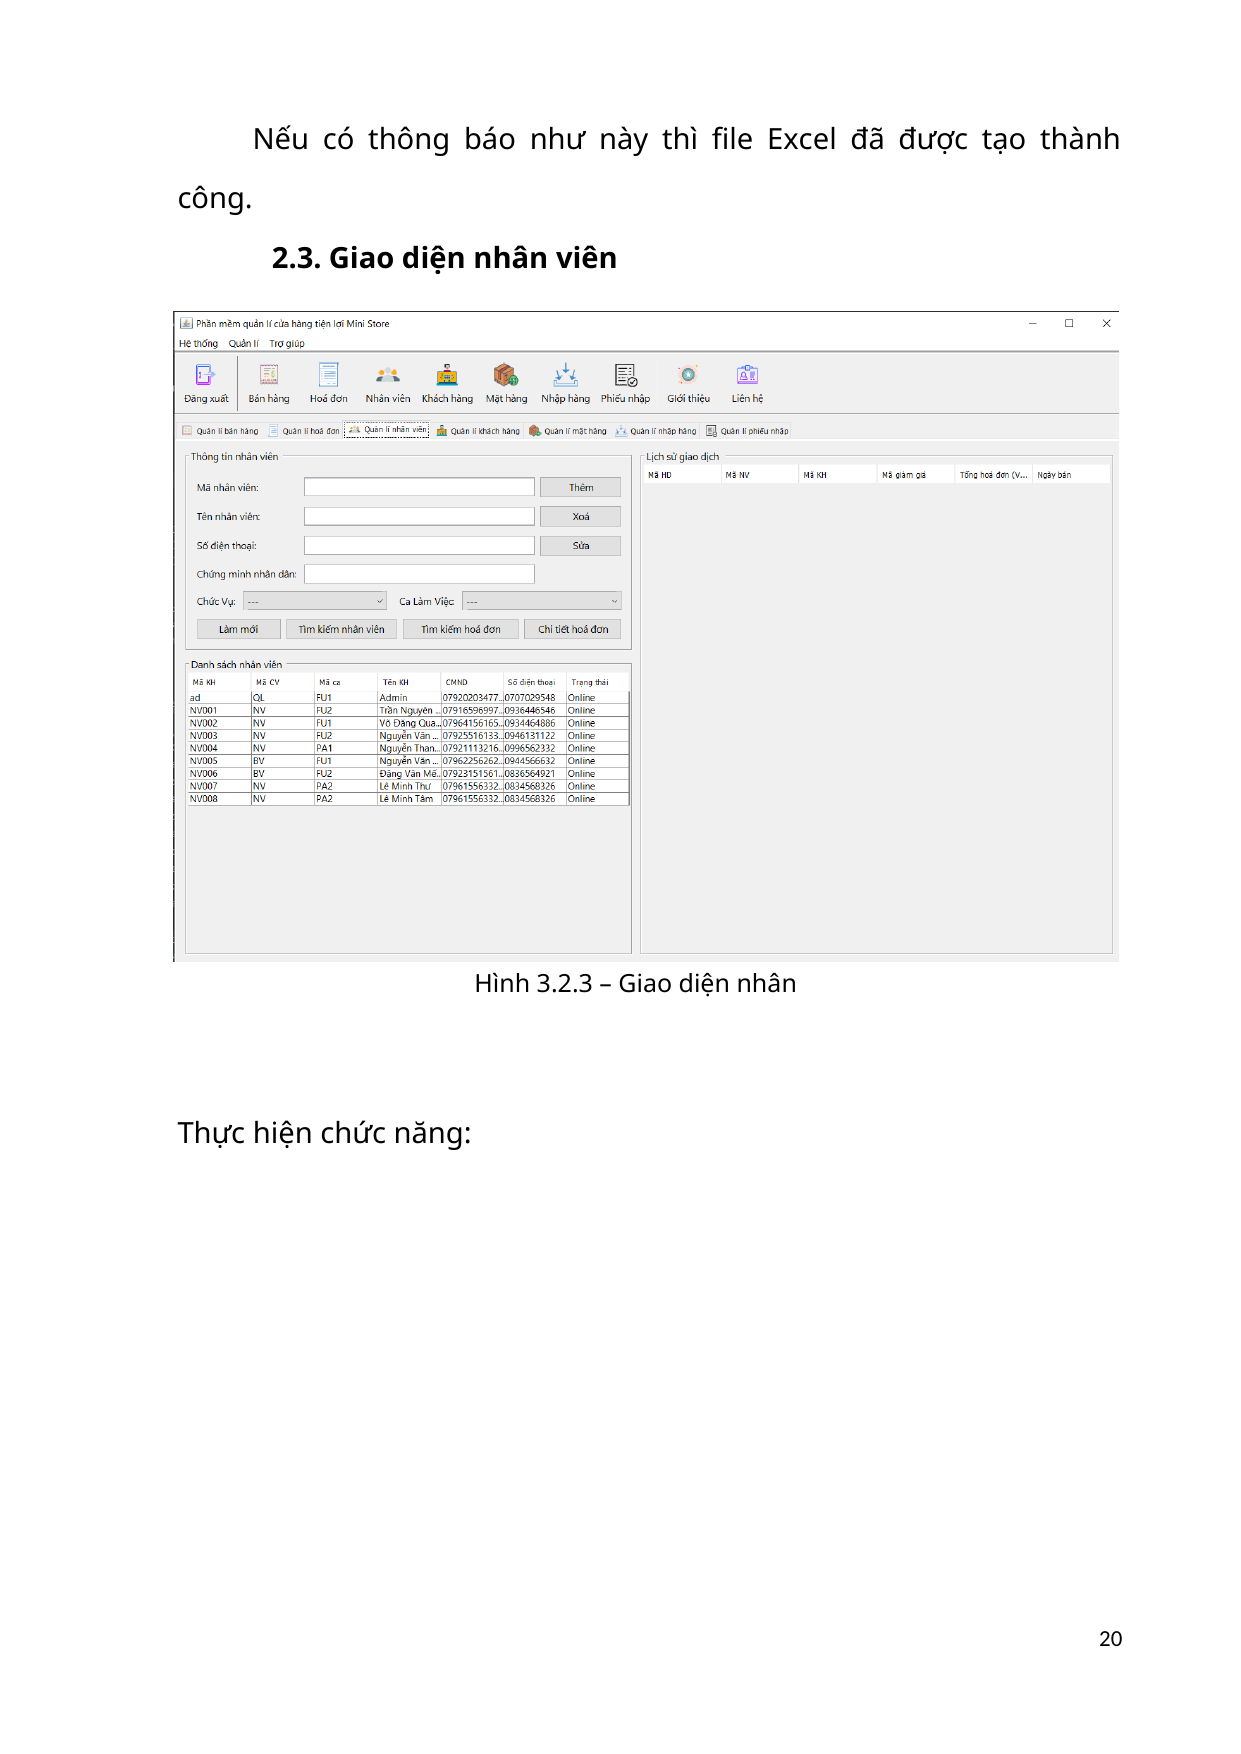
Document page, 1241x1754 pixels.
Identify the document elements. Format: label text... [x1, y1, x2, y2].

text Thực hiện chức năng: [177, 1113, 1122, 1152]
subtitle Giao diện nhân viên [272, 237, 1122, 277]
text Nếu có thông báo như này thì file Excel đã được tạo thành công. [177, 118, 1122, 217]
picture [173, 311, 1119, 962]
